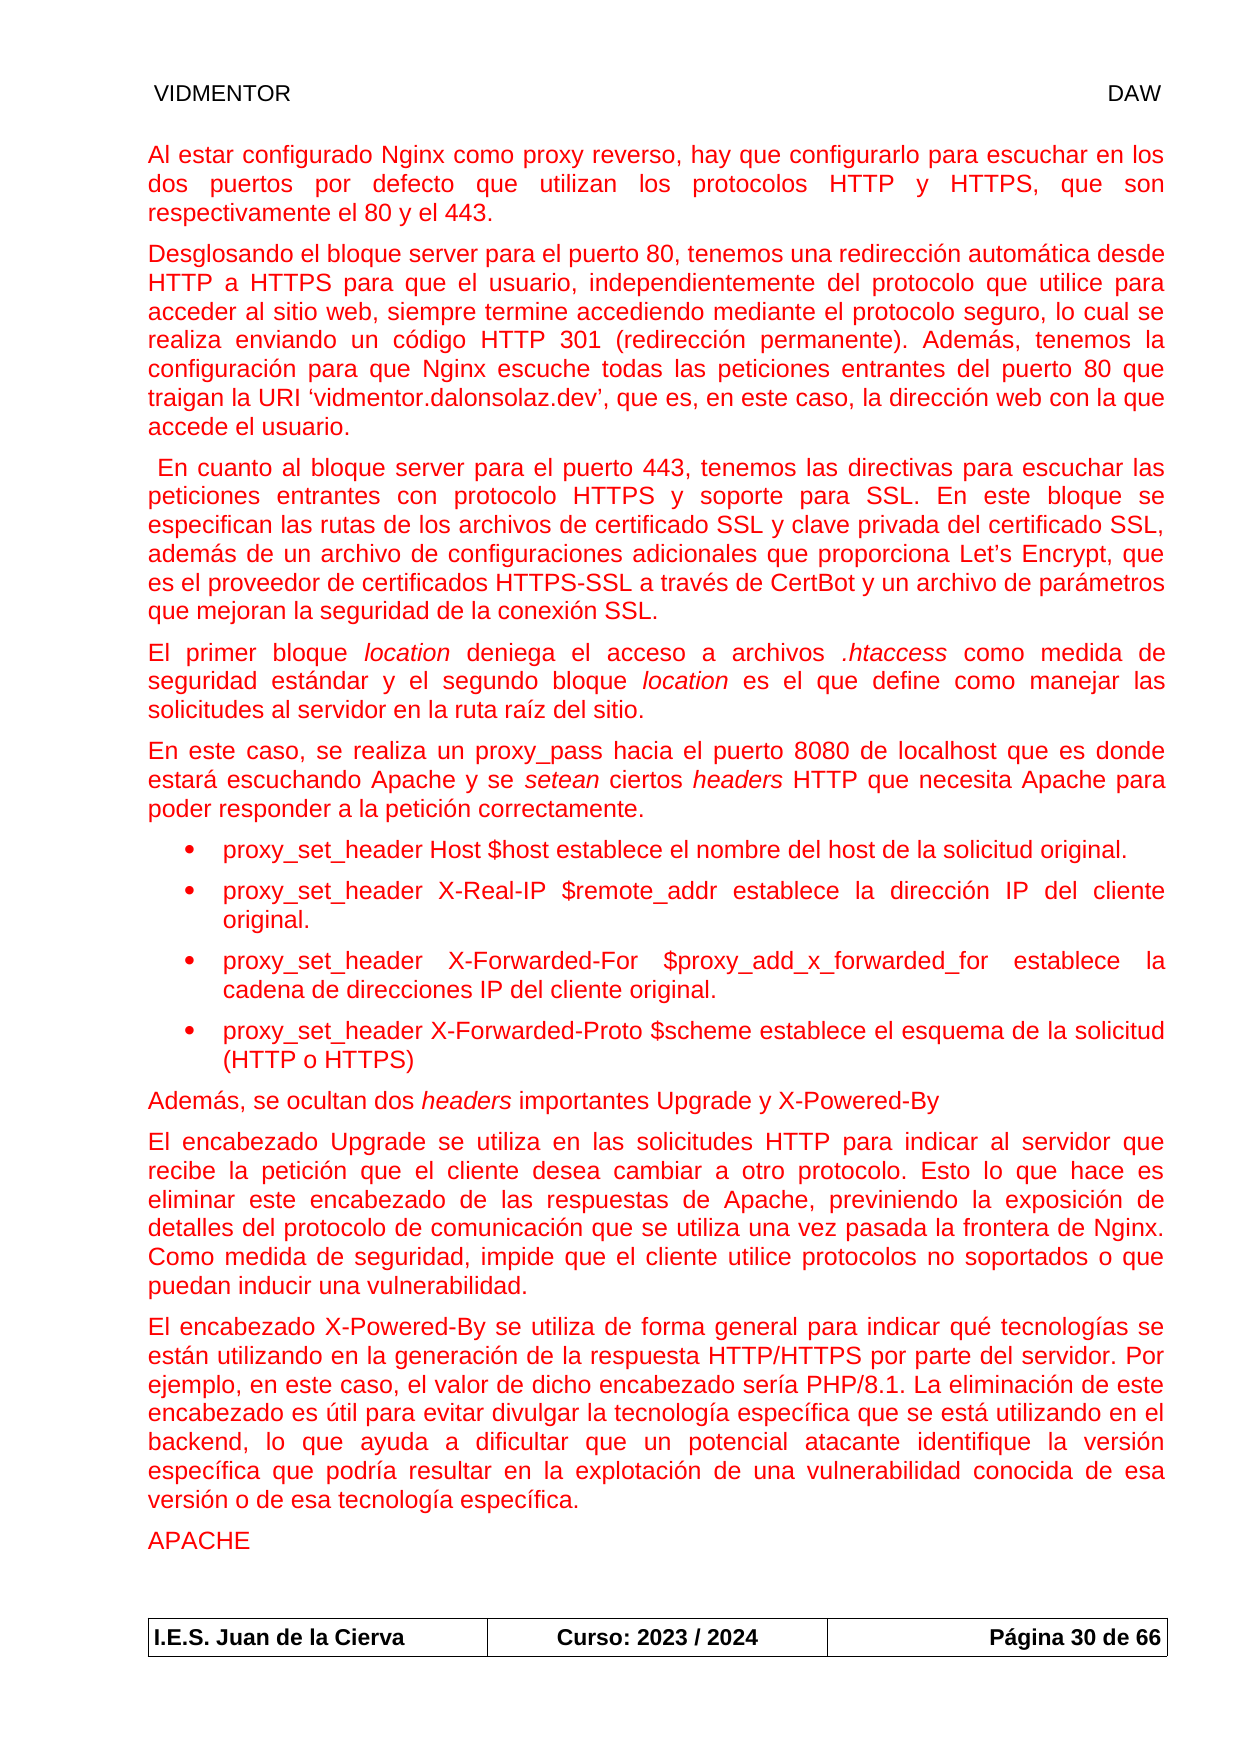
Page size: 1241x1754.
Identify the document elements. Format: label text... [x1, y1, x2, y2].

text El primer bloque location deniega el acceso a archivos .htaccess como medida de seguridad estándar y el segundo bloque location es el que define como manejar las solicitudes al servidor en la ruta raíz del sitio. [148, 637, 1167, 724]
text Al estar configurado Nginx como proxy reverso, hay que configurarlo para escuchar en los dos puertos por defecto que utilizan los protocolos HTTP y HTTPS, que son respectivamente el 80 y el 443. [148, 140, 1167, 227]
list proxy_set_header Host $host establece el nombre del host de la solicitud original. [185, 835, 1167, 864]
text APACHE [148, 1526, 1167, 1554]
text En cuanto al bloque server para el puerto 443, tenemos las directivas para escuchar las peticiones entrantes con protocolo HTTPS y soporte para SSL. En este bloque se especifican las rutas de los archivos de certificado SSL y clave privada del certificado SSL, además de un archivo de configuraciones adicionales que proporciona Let’s Encrypt, que es el proveedor de certificados HTTPS-SSL a través de CertBot y un archivo de parámetros que mejoran la seguridad de la conexión SSL. [148, 453, 1167, 625]
text En este caso, se realiza un proxy_pass hacia el puerto 8080 de localhost que es donde estará escuchando Apache y se setean ciertos headers HTTP que necesita Apache para poder responder a la petición correctamente. [148, 736, 1167, 822]
text El encabezado Upgrade se utiliza en las solicitudes HTTP para indicar al servidor que recibe la petición que el cliente desea cambiar a otro protocolo. Esto lo que hace es eliminar este encabezado de las respuestas de Apache, previniendo la exposición de detalles del protocolo de comunicación que se utiliza una vez pasada la frontera de Nginx. Como medida de seguridad, impide que el cliente utilice protocolos no soportados o que puedan inducir una vulnerabilidad. [148, 1127, 1167, 1300]
text Además, se ocultan dos headers importantes Upgrade y X-Powered-By [148, 1086, 1167, 1115]
text Desglosando el bloque server para el puerto 80, tenemos una redirección automática desde HTTP a HTTPS para que el usuario, independientemente del protocolo que utilice para acceder al sitio web, siempre termine accediendo mediante el protocolo seguro, lo cual se realiza enviando un código HTTP 301 (redirección permanente). Además, tenemos la configuración para que Nginx escuche todas las peticiones entrantes del puerto 80 que traigan la URI ‘vidmentor.dalonsolaz.dev’, que es, en este caso, la dirección web con la que accede el usuario. [148, 239, 1167, 440]
list proxy_set_header X-Real-IP $remote_addr establece la dirección IP del cliente original. [185, 876, 1167, 934]
text El encabezado X-Powered-By se utiliza de forma general para indicar qué tecnologías se están utilizando en la generación de la respuesta HTTP/HTTPS por parte del servidor. Por ejemplo, en este caso, el valor de dicho encabezado sería PHP/8.1. La eliminación de este encabezado es útil para evitar divulgar la tecnología específica que se está utilizando en el backend, lo que ayuda a dificultar que un potencial atacante identifique la versión específica que podría resultar en la explotación de una vulnerabilidad conocida de esa versión o de esa tecnología específica. [148, 1312, 1167, 1513]
list proxy_set_header X-Forwarded-Proto $scheme establece el esquema de la solicitud (HTTP o HTTPS) [185, 1016, 1167, 1074]
list proxy_set_header X-Forwarded-For $proxy_add_x_forwarded_for establece la cadena de direcciones IP del cliente original. [185, 946, 1167, 1004]
